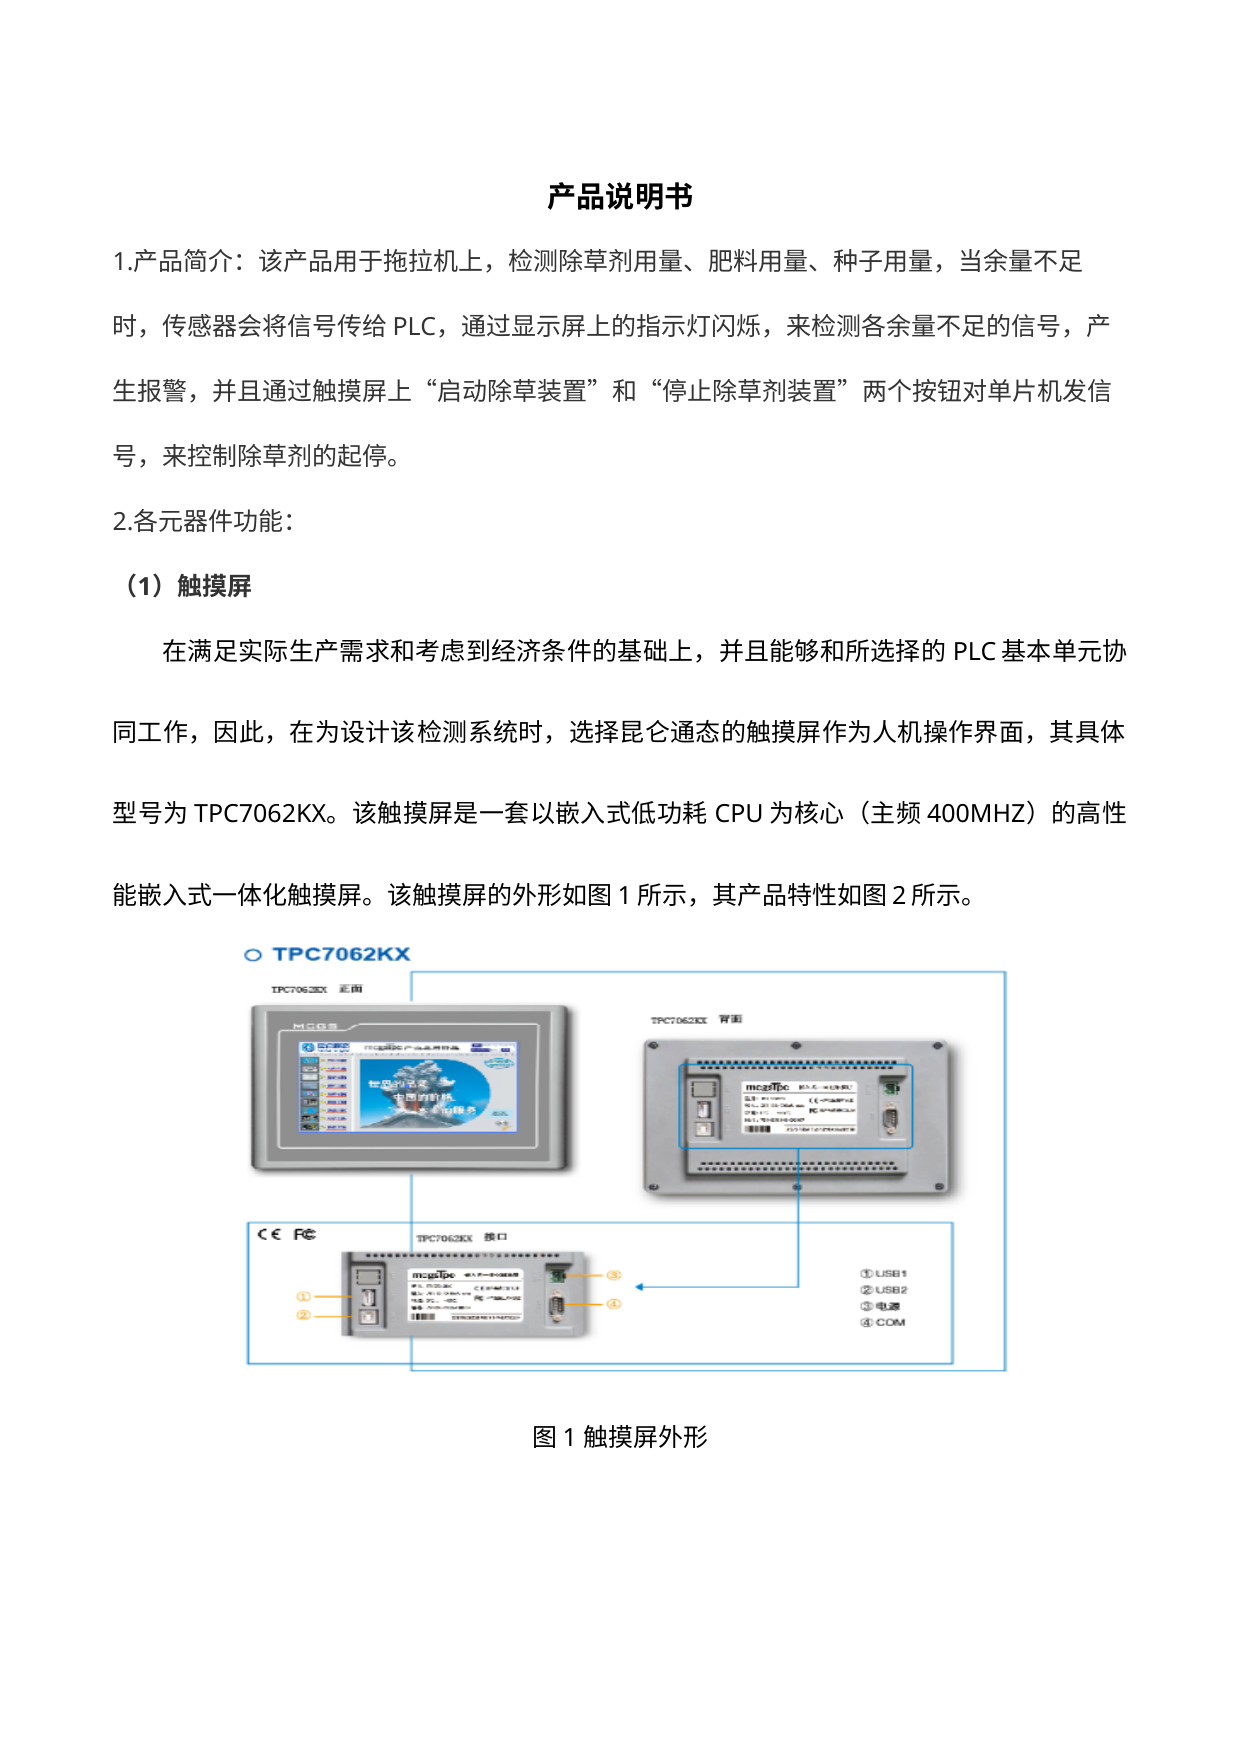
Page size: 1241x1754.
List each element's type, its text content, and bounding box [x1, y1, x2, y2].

list 1.产品简介：该产品用于拖拉机上，检测除草剂用量、肥料用量、种子用量，当余量不足时，传感器会将信号传给PLC，通过显示屏上的指示灯闪烁，来检测各余量不足的信号，产生报警，并且通过触摸屏上“启动除草装置”和“停止除草剂装置”两个按钮对单片机发信号，来控制除草剂的起停。 [112, 227, 1128, 487]
list 2.各元器件功能： [112, 487, 1128, 552]
list 在满足实际生产需求和考虑到经济条件的基础上，并且能够和所选择的PLC基本单元协同工作，因此，在为设计该检测系统时，选择昆仑通态的触摸屏作为人机操作界面，其具体型号为TPC7062KX。该触摸屏是一套以嵌入式低功耗CPU为核心（主频400MHZ）的高性能嵌入式一体化触摸屏。该触摸屏的外形如图1所示，其产品特性如图2所示。 [112, 617, 1128, 926]
picture [215, 934, 1026, 1385]
text 产品说明书 [112, 162, 1128, 227]
list （1）触摸屏 [112, 552, 1128, 617]
list 图1 触摸屏外形 [112, 1403, 1128, 1468]
